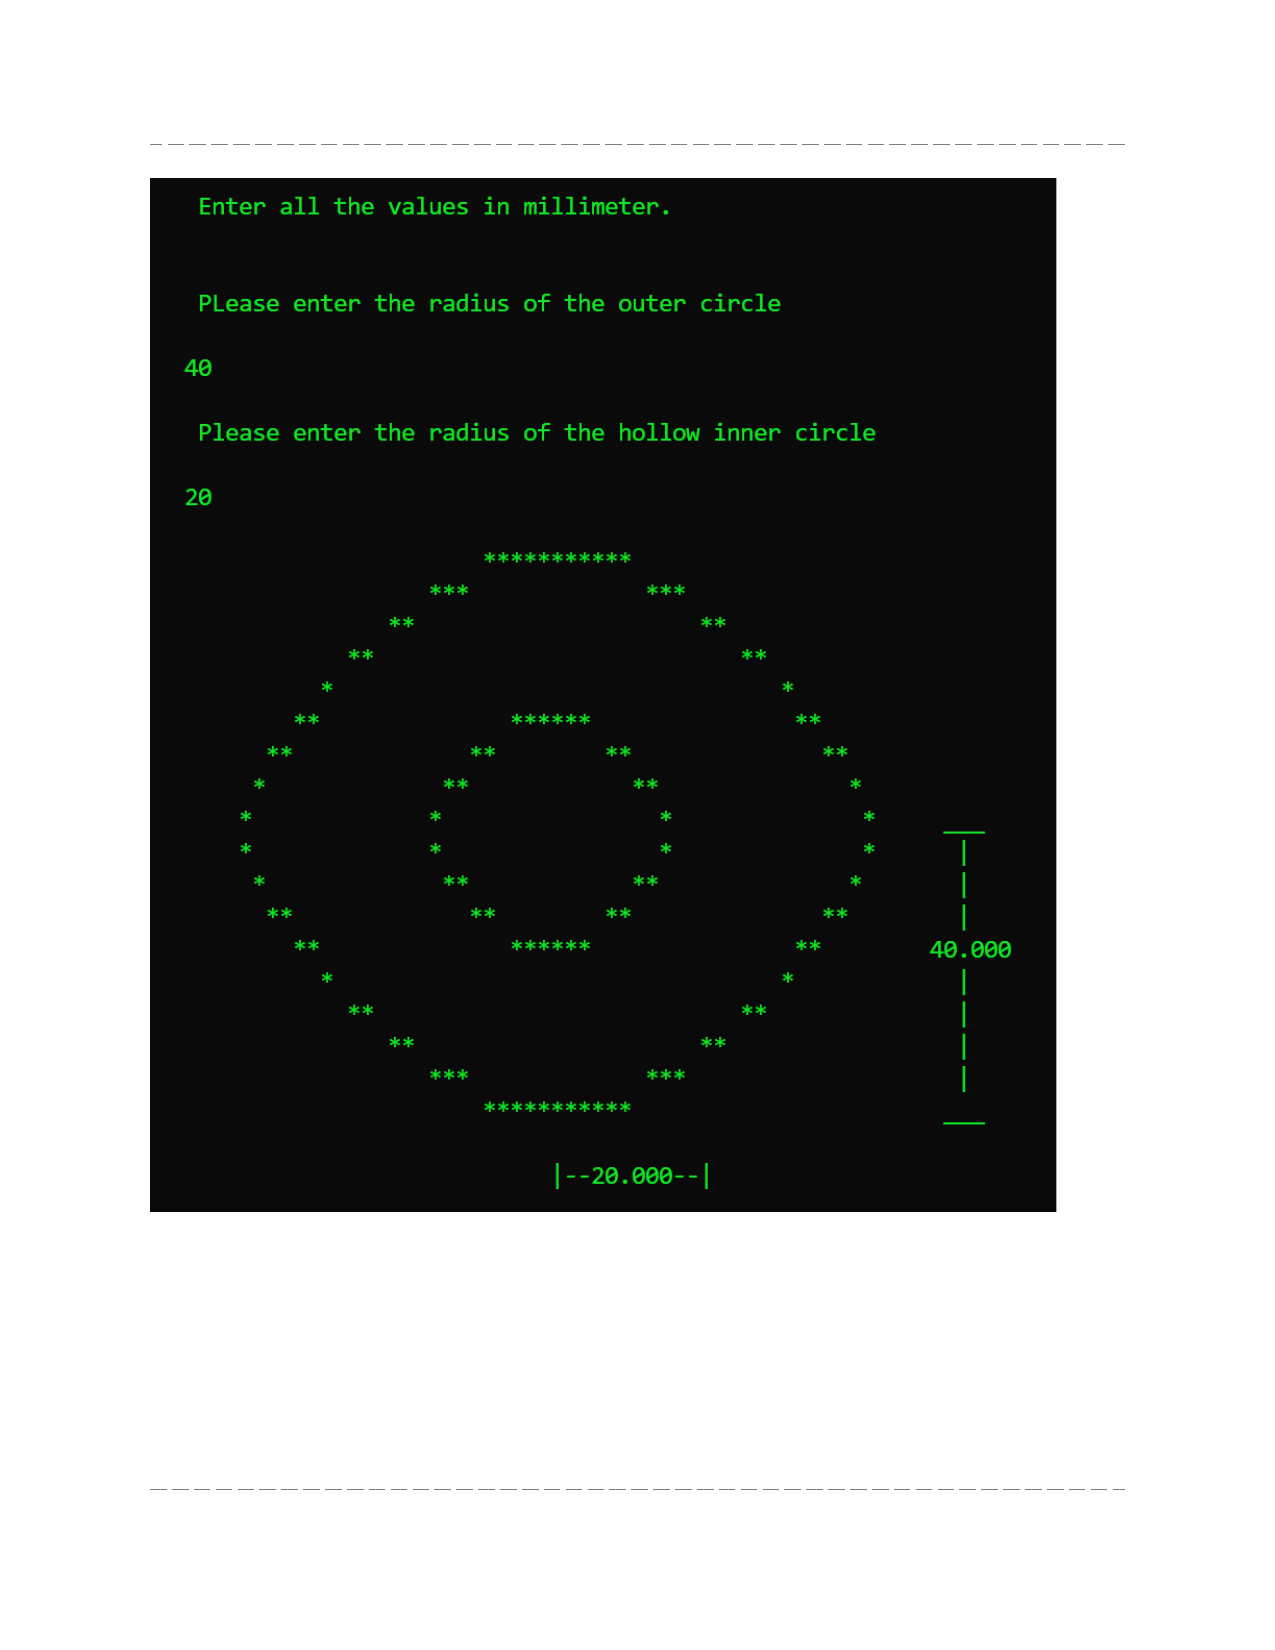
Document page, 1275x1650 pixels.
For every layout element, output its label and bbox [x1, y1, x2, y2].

picture [150, 178, 1057, 1212]
